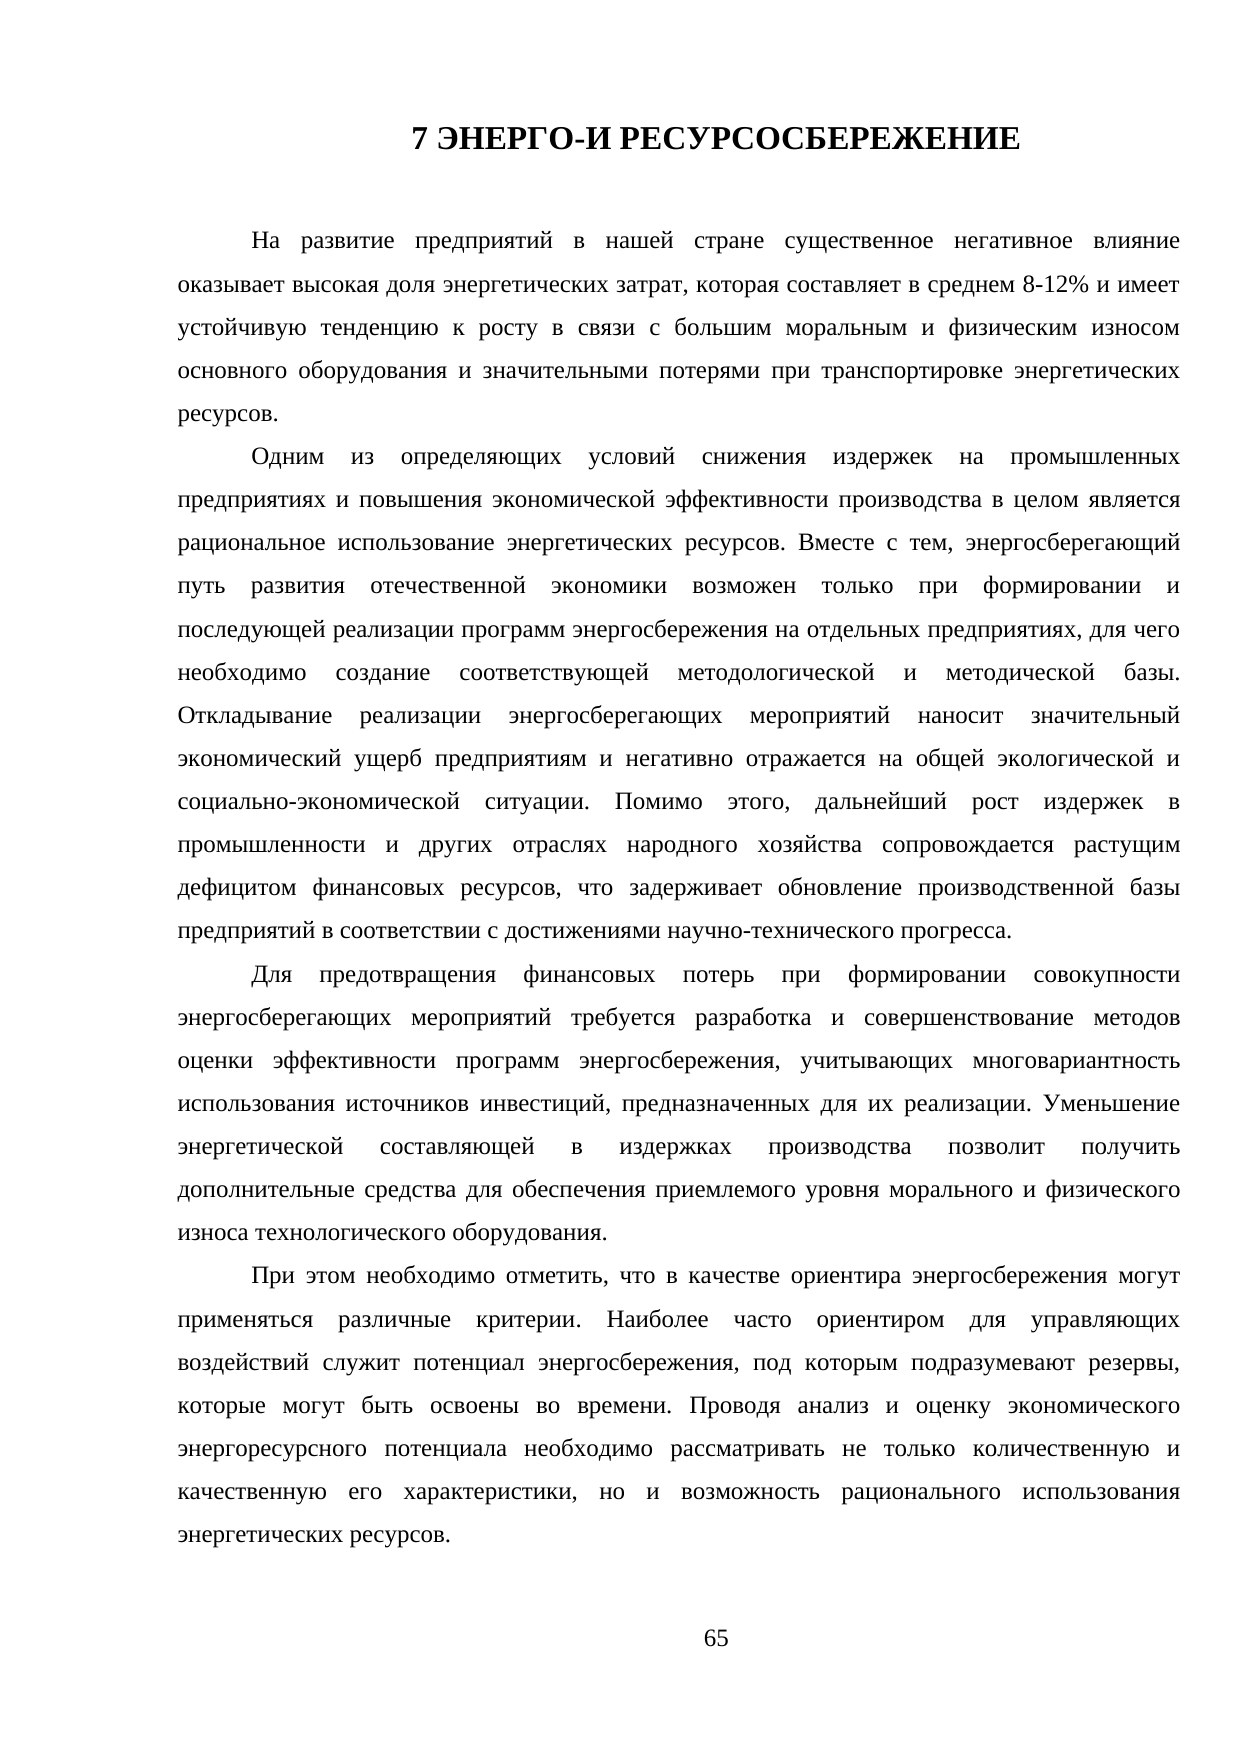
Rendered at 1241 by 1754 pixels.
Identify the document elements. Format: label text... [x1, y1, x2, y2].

text На развитие предприятий в нашей стране существенное негативное влияние оказывает высокая доля энергетических затрат, которая составляет в среднем 8-12% и имеет устойчивую тенденцию к росту в связи с большим моральным и физическим износом основного оборудования и значительными потерями при транспортировке энергетических ресурсов. [177, 226, 1181, 427]
text При этом необходимо отметить, что в качестве ориентира энергосбережения могут применяться различные критерии. Наиболее часто ориентиром для управляющих воздействий служит потенциал энергосбережения, под которым подразумевают резервы, которые могут быть освоены во времени. Проводя анализ и оценку экономического энергоресурсного потенциала необходимо рассматривать не только количественную и качественную его характеристики, но и возможность рационального использования энергетических ресурсов. [177, 1261, 1181, 1548]
subtitle 7 Энерго-и ресурсосбережение [177, 118, 1181, 156]
text Одним из определяющих условий снижения издержек на промышленных предприятиях и повышения экономической эффективности производства в целом является рациональное использование энергетических ресурсов. Вместе с тем, энергосберегающий путь развития отечественной экономики возможен только при формировании и последующей реализации программ энергосбережения на отдельных предприятиях, для чего необходимо создание соответствующей методологической и методической базы. Откладывание реализации энергосберегающих мероприятий наносит значительный экономический ущерб предприятиям и негативно отражается на общей экологической и социально-экономической ситуации. Помимо этого, дальнейший рост издержек в промышленности и других отраслях народного хозяйства сопровождается растущим дефицитом финансовых ресурсов, что задерживает обновление производственной базы предприятий в соответствии с достижениями научно-технического прогресса. [177, 441, 1181, 944]
text Для предотвращения финансовых потерь при формировании совокупности энергосберегающих мероприятий требуется разработка и совершенствование методов оценки эффективности программ энергосбережения, учитывающих многовариантность использования источников инвестиций, предназначенных для их реализации. Уменьшение энергетической составляющей в издержках производства позволит получить дополнительные средства для обеспечения приемлемого уровня морального и физического износа технологического оборудования. [177, 959, 1181, 1246]
